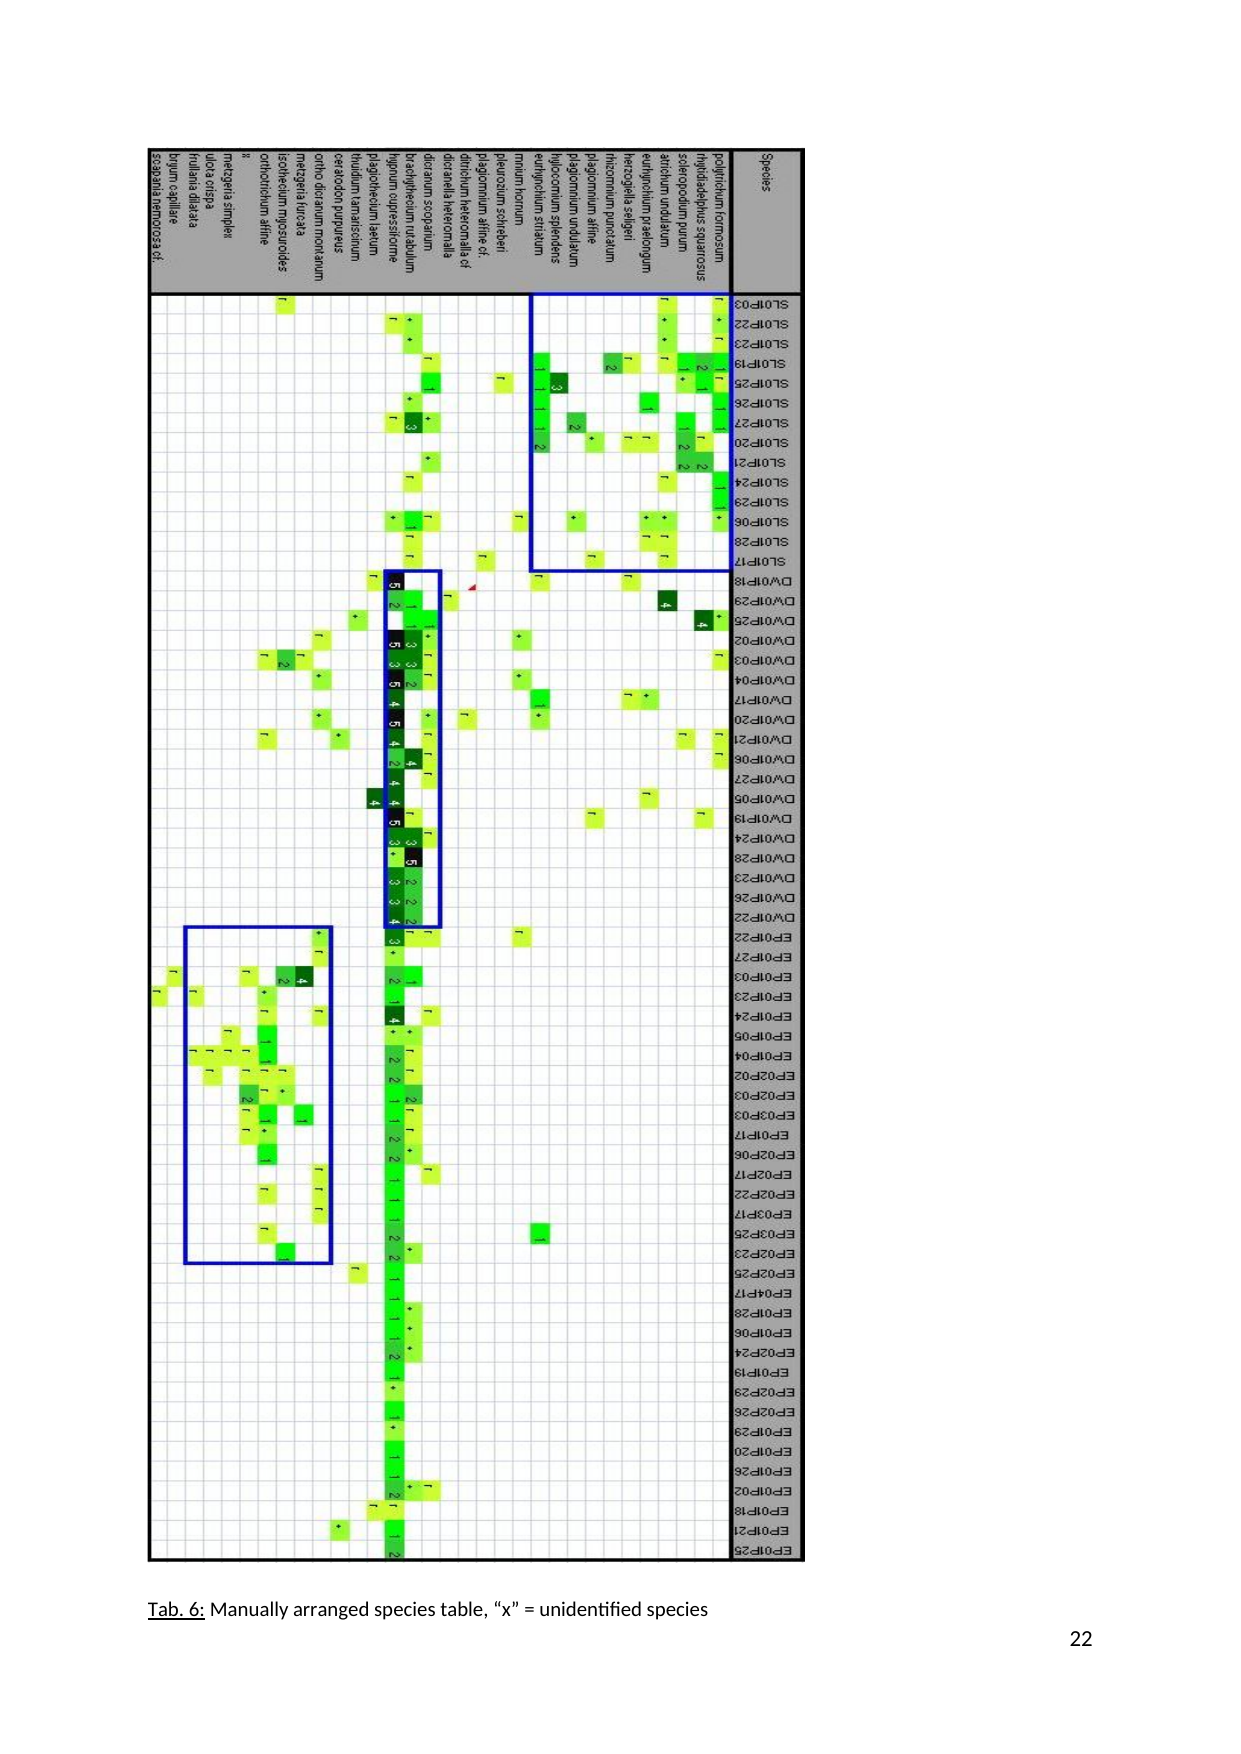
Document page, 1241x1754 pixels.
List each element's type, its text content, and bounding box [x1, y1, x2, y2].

picture [147, 147, 805, 1563]
text Tab. 6: Manually arranged species table, “x” = unidentified species [148, 1597, 1092, 1622]
